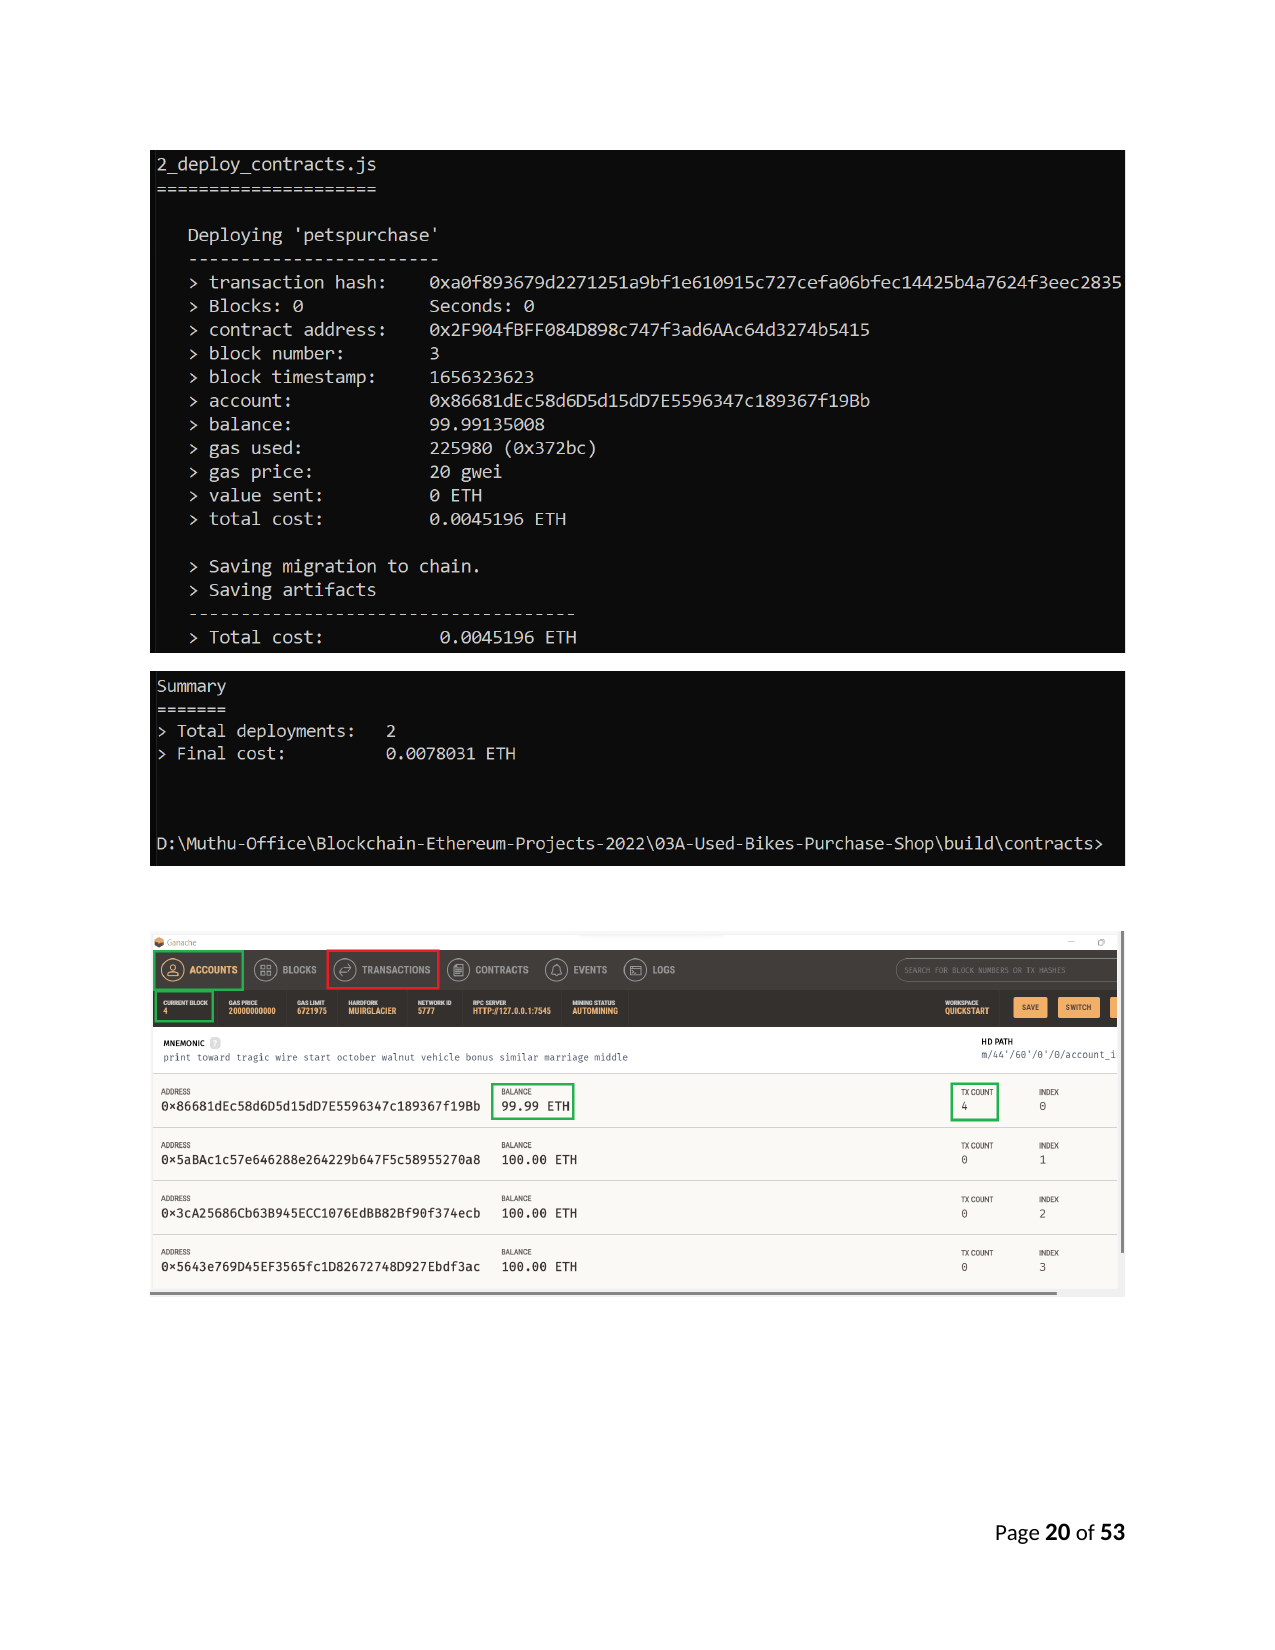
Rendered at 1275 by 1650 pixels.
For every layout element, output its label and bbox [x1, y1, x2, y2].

picture [150, 671, 1125, 866]
picture [150, 931, 1125, 1297]
picture [150, 150, 1125, 653]
